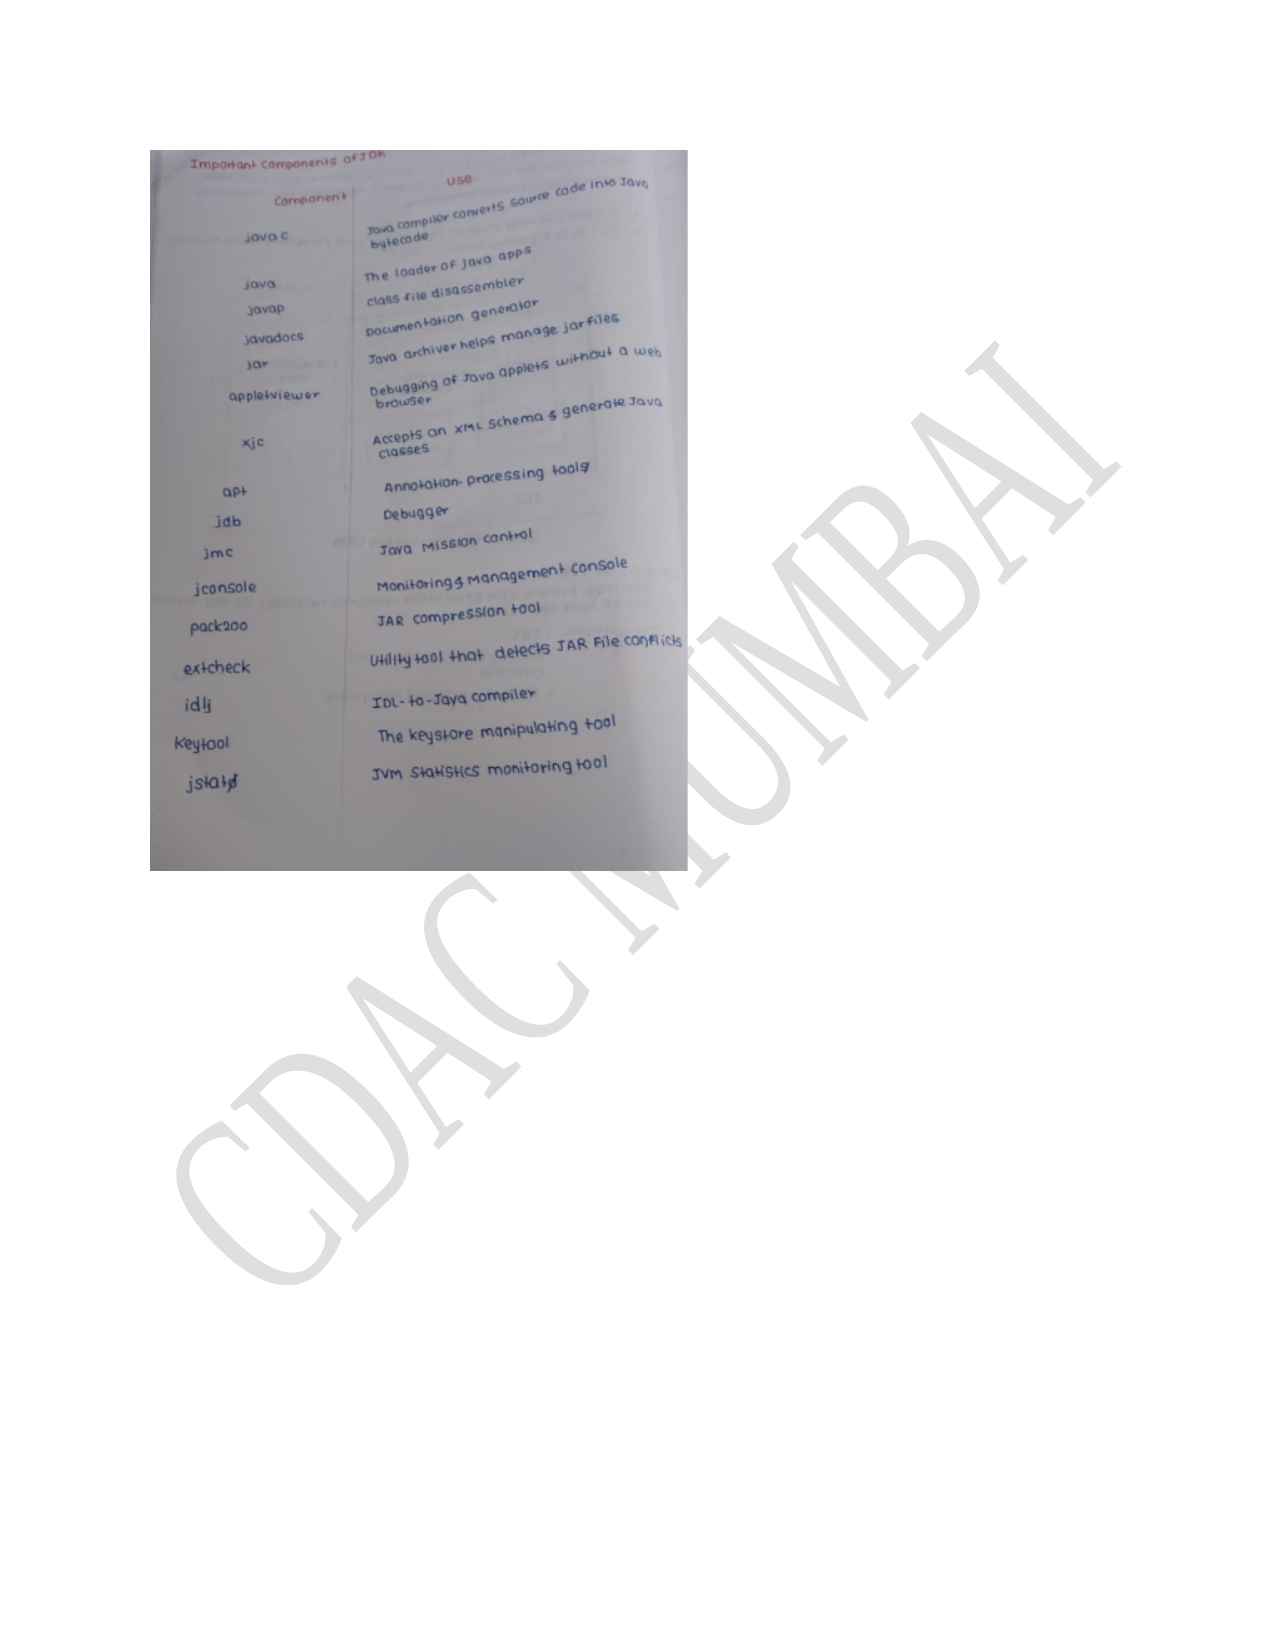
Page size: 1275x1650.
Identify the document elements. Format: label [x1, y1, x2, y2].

picture [150, 150, 688, 871]
